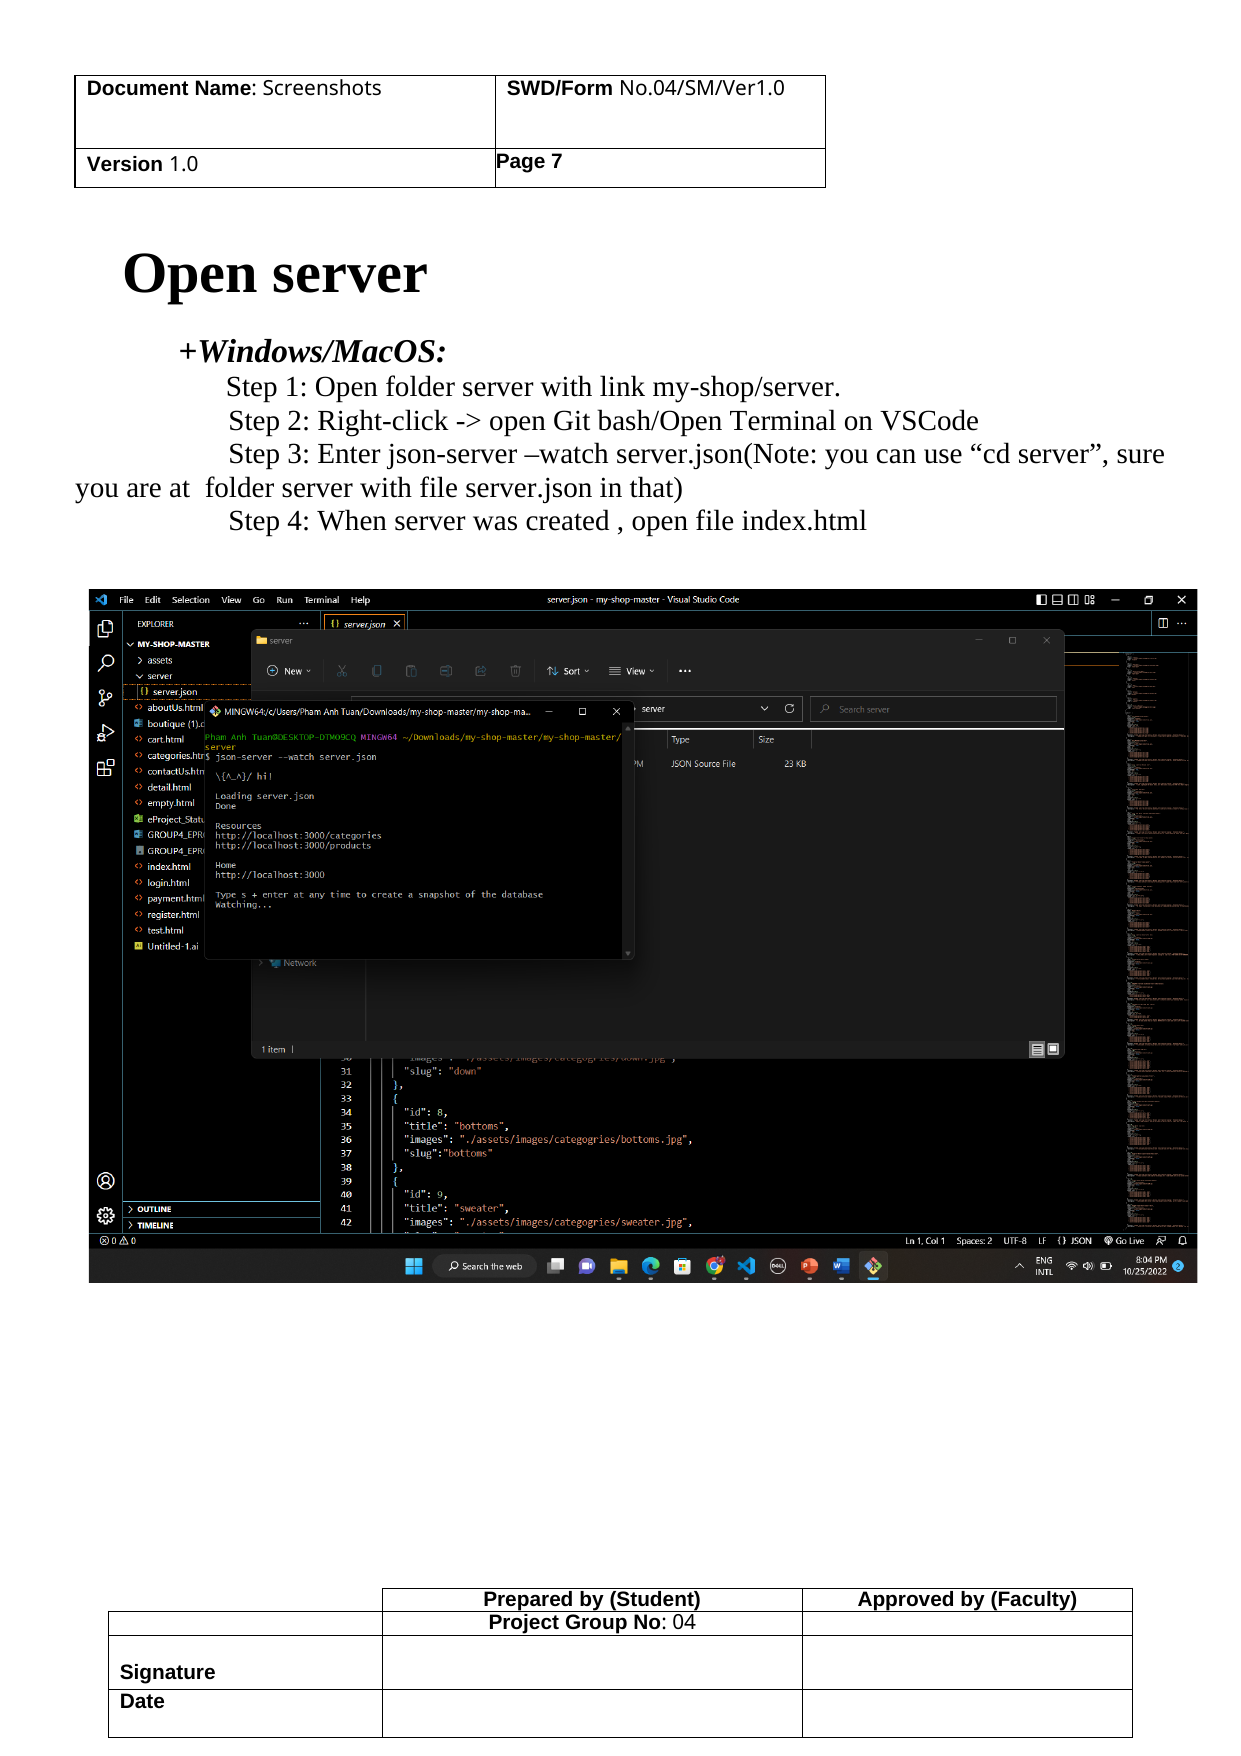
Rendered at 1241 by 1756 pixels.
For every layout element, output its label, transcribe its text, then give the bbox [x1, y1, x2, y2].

subtitle Open server [122, 238, 1211, 305]
text Step 4: When server was created , open file index.html [75, 503, 1211, 537]
text Step 2: Right-click -> open Git bash/Open Terminal on VSCode [75, 403, 1211, 436]
text Step 3: Enter json-server –watch server.json(Note: you can use “cd server”, sure you are at folder server with file server.json in that) [75, 436, 1211, 503]
picture [88, 589, 1198, 1283]
text +Windows/MacOS: [75, 331, 1211, 369]
text Step 1: Open folder server with link my-shop/server. [75, 369, 1211, 403]
